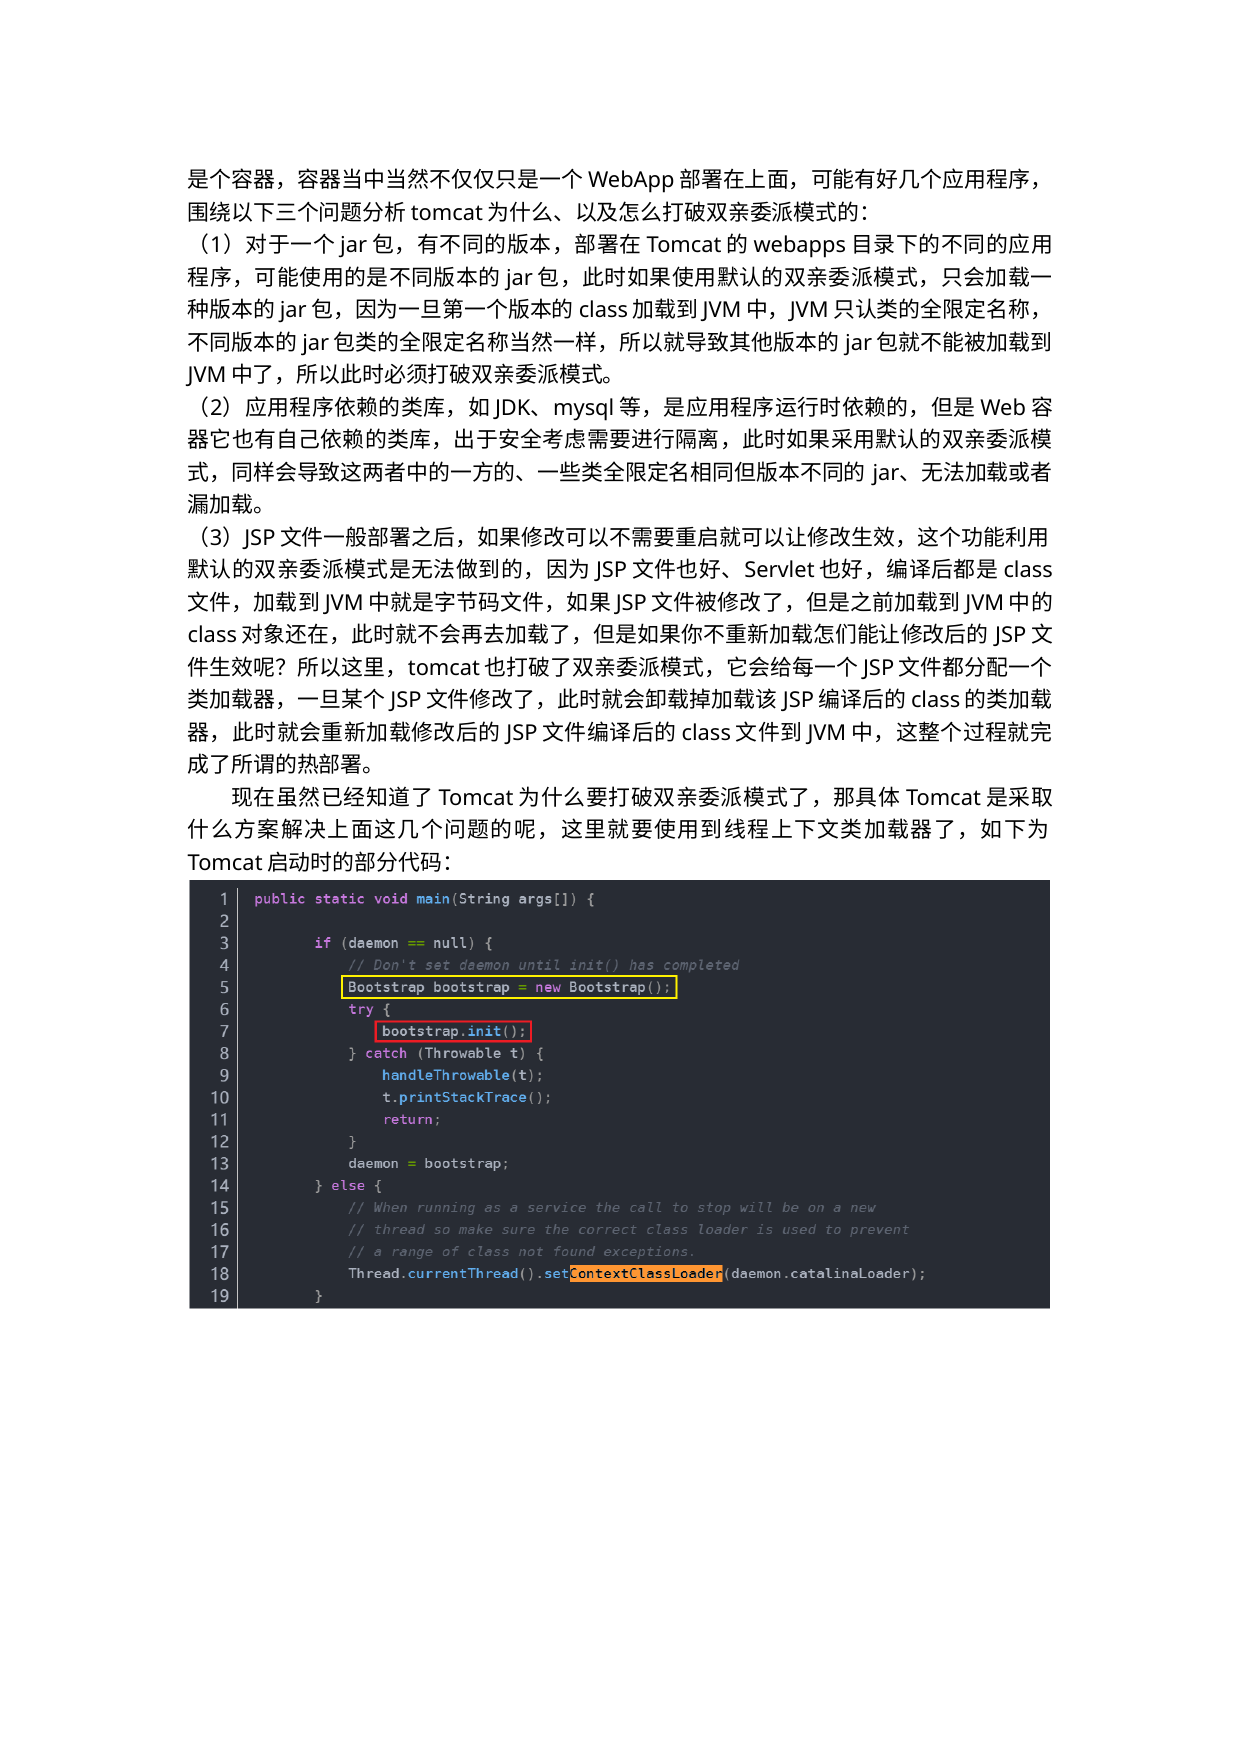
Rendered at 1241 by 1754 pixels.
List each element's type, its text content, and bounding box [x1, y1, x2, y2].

text （2）应用程序依赖的类库，如JDK、mysql等，是应用程序运行时依赖的，但是Web容器它也有自己依赖的类库，出于安全考虑需要进行隔离，此时如果采用默认的双亲委派模式，同样会导致这两者中的一方的、一些类全限定名相同但版本不同的jar、无法加载或者漏加载。 [187, 389, 1053, 519]
text （1）对于一个jar包，有不同的版本，部署在Tomcat的webapps目录下的不同的应用程序，可能使用的是不同版本的jar包，此时如果使用默认的双亲委派模式，只会加载一种版本的jar包，因为一旦第一个版本的class加载到JVM中，JVM只认类的全限定名称，不同版本的jar包类的全限定名称当然一样，所以就导致其他版本的jar包就不能被加载到JVM中了，所以此时必须打破双亲委派模式。 [187, 227, 1053, 389]
picture [187, 877, 1053, 1311]
text 现在虽然已经知道了Tomcat为什么要打破双亲委派模式了，那具体Tomcat是采取什么方案解决上面这几个问题的呢，这里就要使用到线程上下文类加载器了，如下为Tomcat启动时的部分代码： [187, 779, 1053, 877]
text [187, 162, 1053, 227]
text （3）JSP文件一般部署之后，如果修改可以不需要重启就可以让修改生效，这个功能利用默认的双亲委派模式是无法做到的，因为JSP文件也好、Servlet也好，编译后都是class文件，加载到JVM中就是字节码文件，如果JSP文件被修改了，但是之前加载到JVM中的class对象还在，此时就不会再去加载了，但是如果你不重新加载怎们能让修改后的JSP文件生效呢？所以这里，tomcat也打破了双亲委派模式，它会给每一个JSP文件都分配一个类加载器，一旦某个JSP文件修改了，此时就会卸载掉加载该JSP编译后的class的类加载器，此时就会重新加载修改后的JSP文件编译后的class文件到JVM中，这整个过程就完成了所谓的热部署。 [187, 519, 1053, 779]
